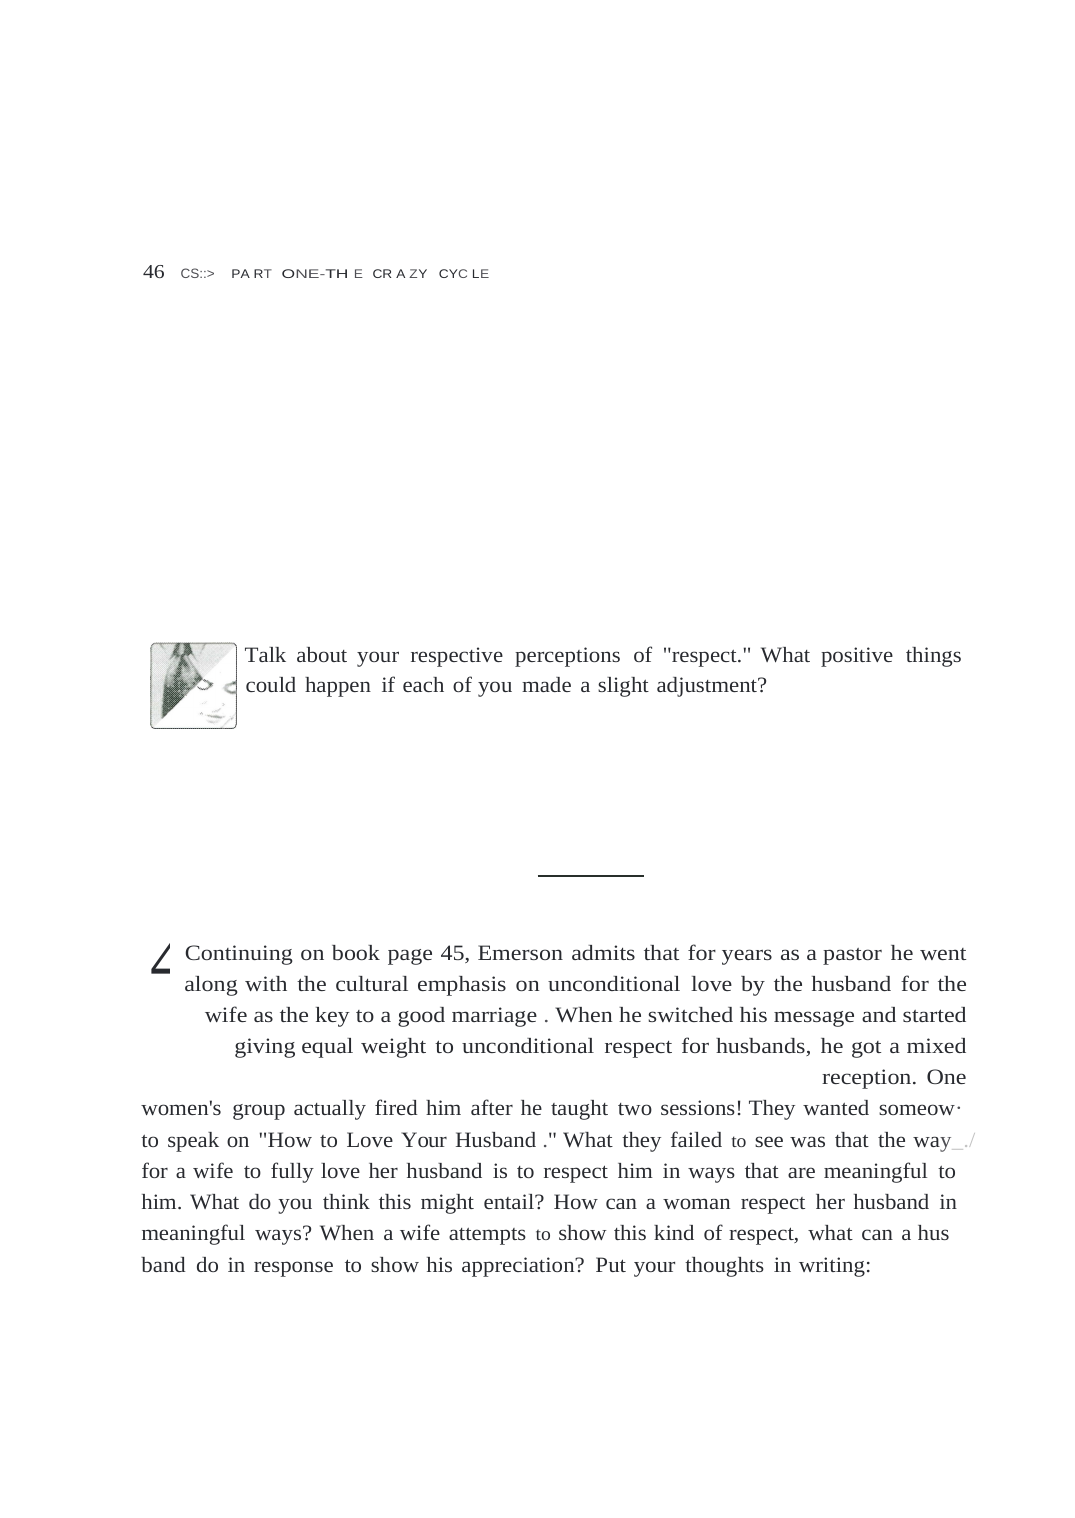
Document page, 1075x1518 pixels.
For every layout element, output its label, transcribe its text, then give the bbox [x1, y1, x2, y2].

picture [150, 642, 237, 729]
text Talk about your respective perceptions of "respect." What positive things could happen if each of you made a slight adjustment? [244, 642, 981, 698]
text 46 CS::> PA RT ONE-TH E CR A ZY CYC LE [143, 260, 991, 283]
text women's group actually fired him after he taught two sessions! They wanted someow· to speak on "How to Love Your Husband ." What they failed to see was that the way_./ for a wife to fully love her husband is to respect him in ways that are meaningful to him. What do you think this might entail? How can a woman respect her husband in meaningful ways? When a wife attempts to show this kind of respect, what can a hus­ band do in response to show his appreciation? Put your thoughts in writing: [141, 1095, 981, 1277]
text Continuing on book page 45, Emerson admits that for years as a pastor he went along with the cultural emphasis on unconditional love by the husband for the wife as the key to a good marriage . When he switched his message and started giving equal weight to unconditional respect for husbands, he got a mixed reception. One [141, 940, 966, 1089]
